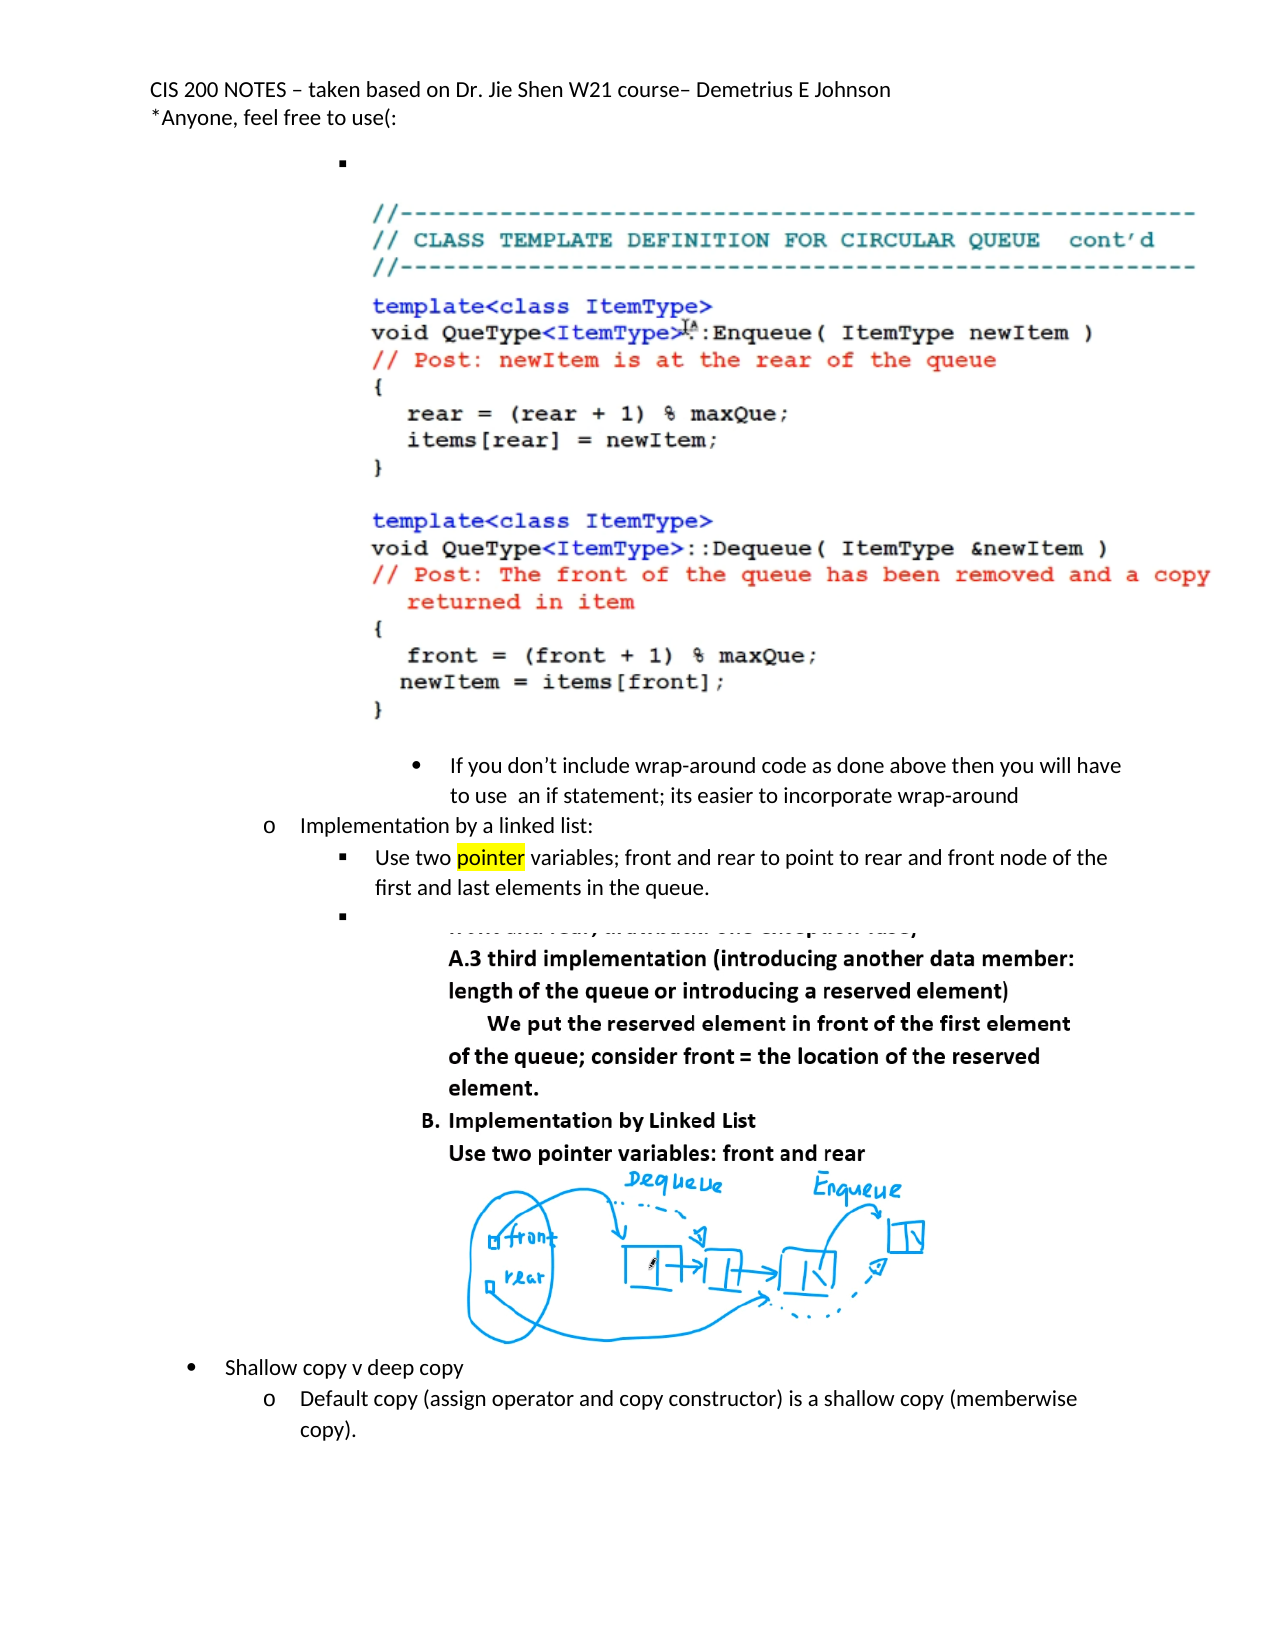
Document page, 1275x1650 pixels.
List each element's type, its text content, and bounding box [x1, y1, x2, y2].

list Use two pointer variables; front and rear to point to rear and front node of the first and last elements in the queue. [337, 843, 1125, 901]
list If you don’t include wrap-around code as done above then you will have to use an if statement; its easier to incorporate wrap-around [412, 751, 1125, 809]
picture [337, 933, 1093, 1352]
list Default copy (assign operator and copy constructor) is a shallow copy (memberwise copy). [262, 1384, 1125, 1443]
list Shallow copy v deep copy [187, 1353, 1125, 1381]
picture [337, 180, 1275, 749]
list Implementation by a linked list: [262, 811, 1125, 840]
